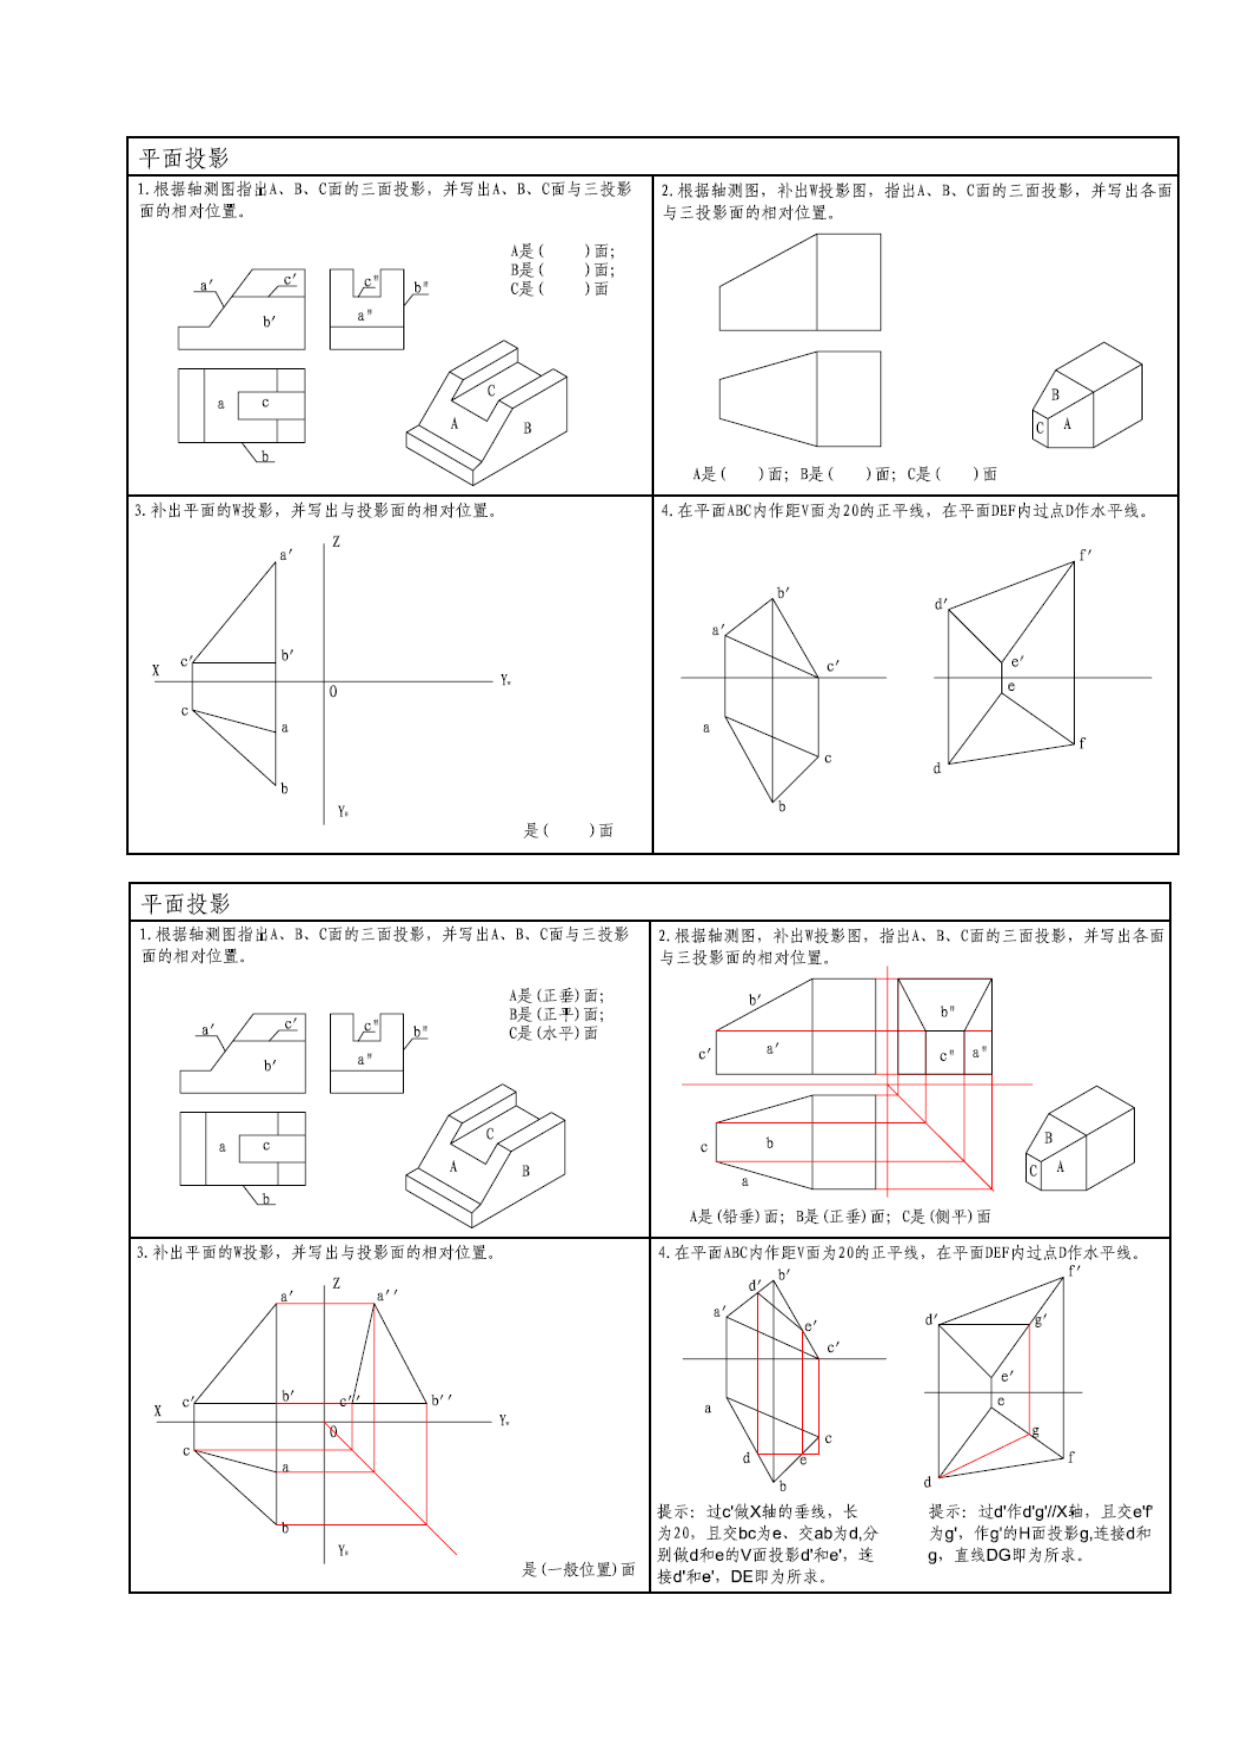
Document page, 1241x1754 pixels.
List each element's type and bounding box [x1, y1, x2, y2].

picture [118, 129, 1182, 860]
picture [118, 877, 1181, 1601]
